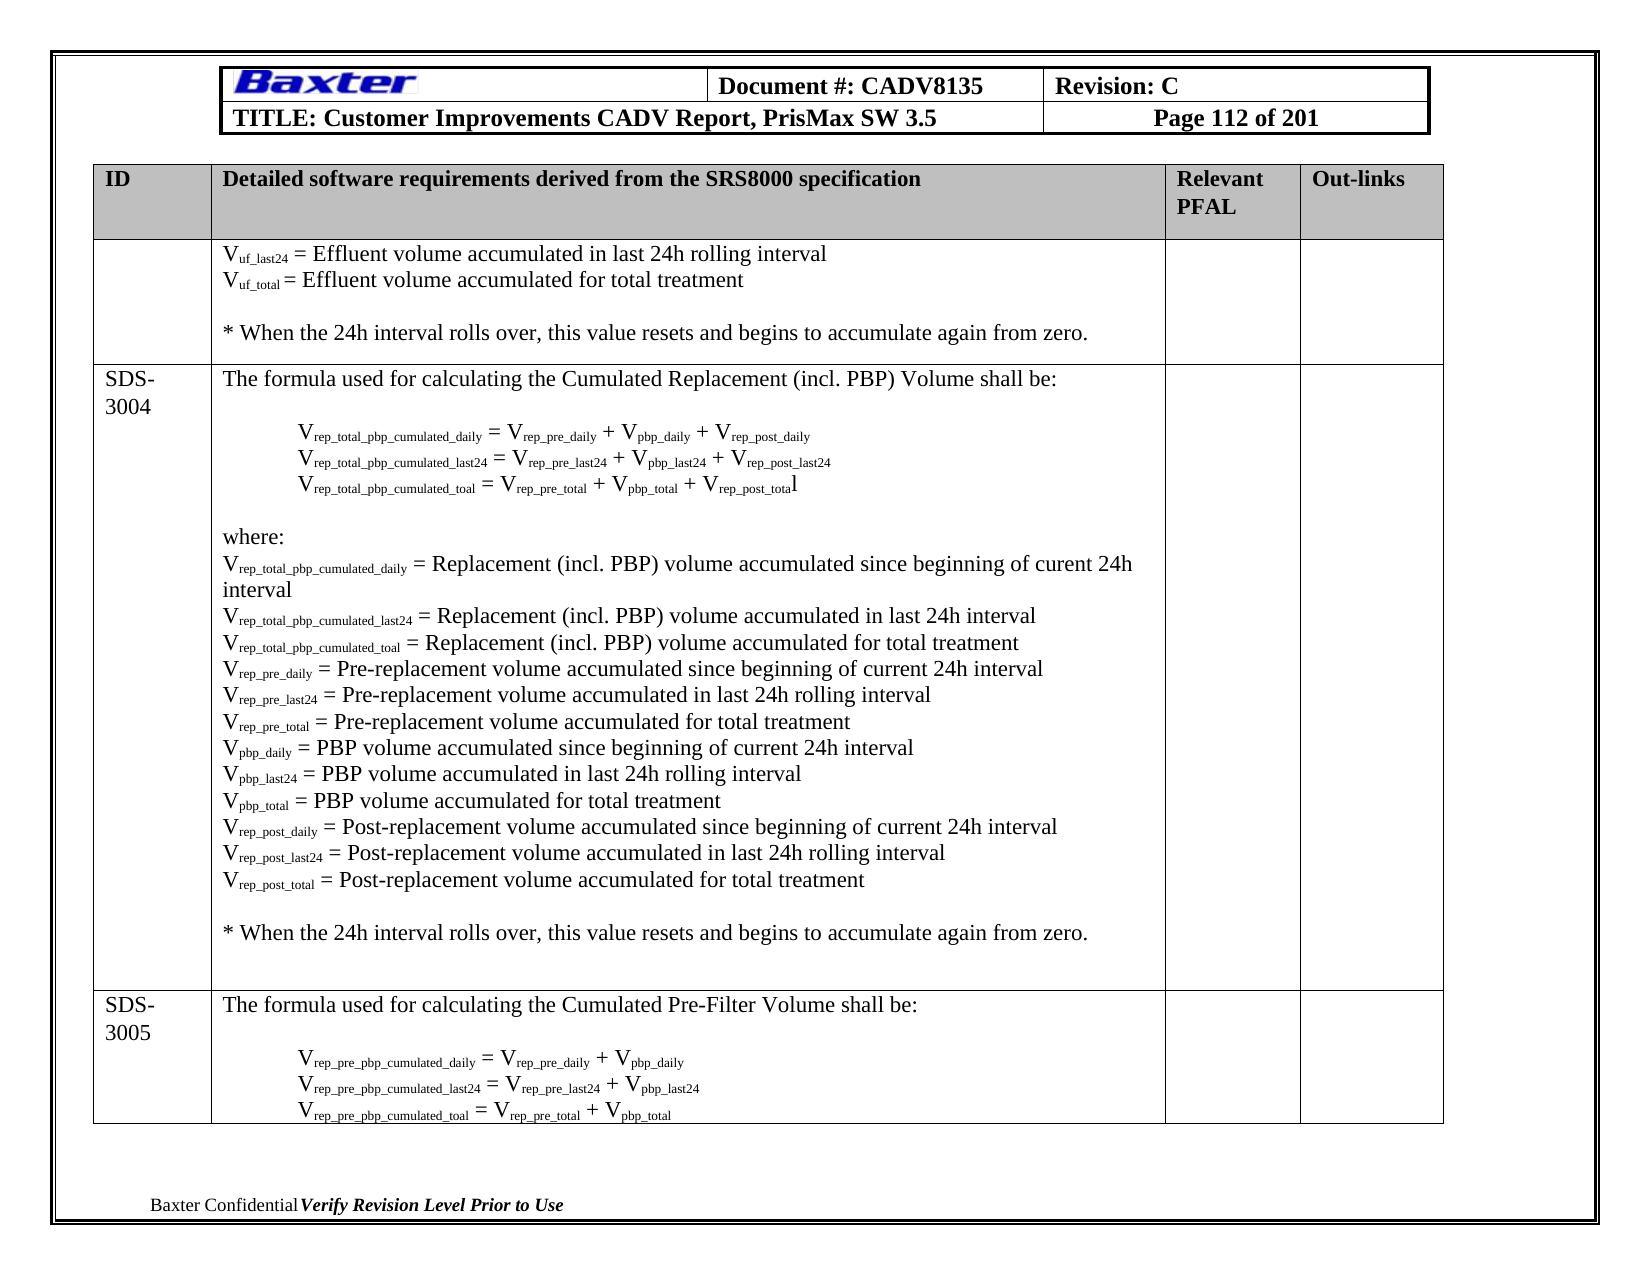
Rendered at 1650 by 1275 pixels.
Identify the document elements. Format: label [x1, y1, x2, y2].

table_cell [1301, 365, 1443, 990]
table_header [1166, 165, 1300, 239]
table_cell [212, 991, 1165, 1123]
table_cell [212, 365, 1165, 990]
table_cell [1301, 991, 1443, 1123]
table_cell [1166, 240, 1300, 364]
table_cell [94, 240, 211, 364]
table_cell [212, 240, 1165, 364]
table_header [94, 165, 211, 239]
picture [232, 70, 420, 96]
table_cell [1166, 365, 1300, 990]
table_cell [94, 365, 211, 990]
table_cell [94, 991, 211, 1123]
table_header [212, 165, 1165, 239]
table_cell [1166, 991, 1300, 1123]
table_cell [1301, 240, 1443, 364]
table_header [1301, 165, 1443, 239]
